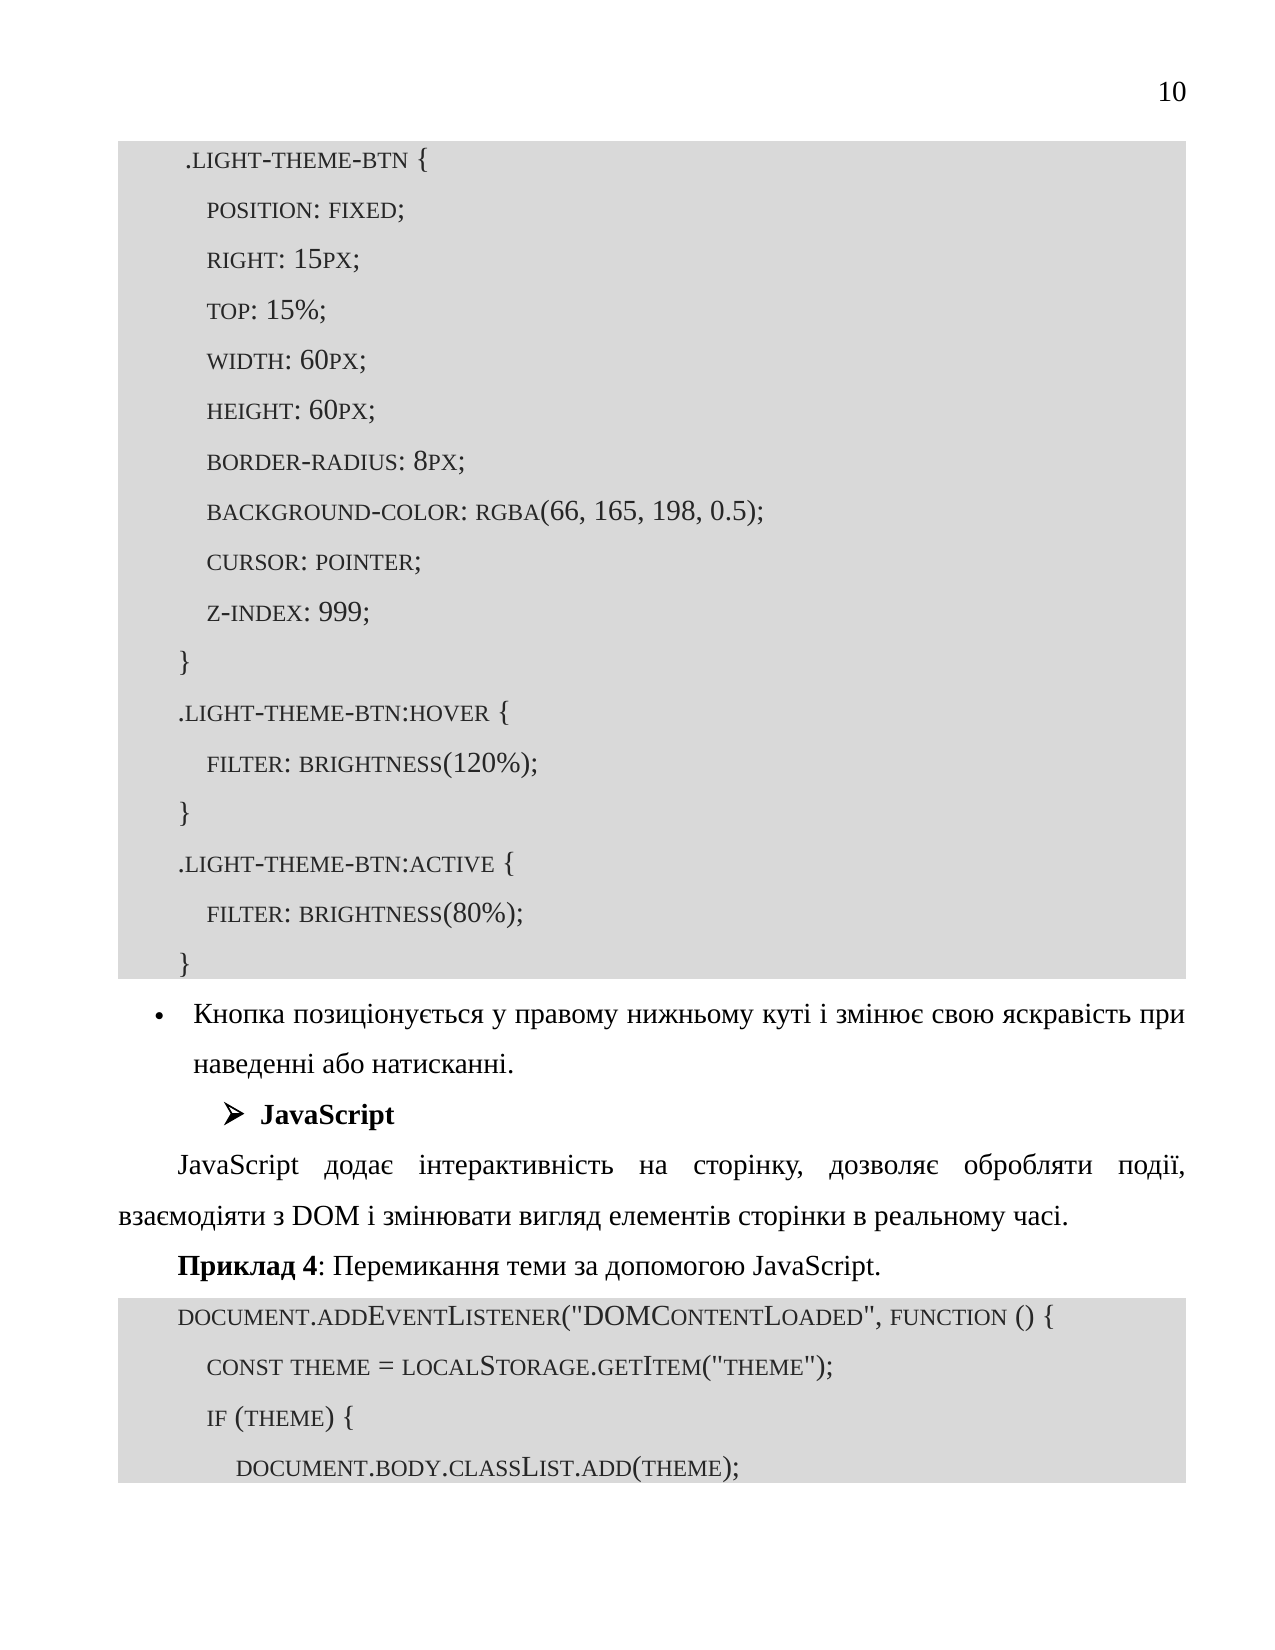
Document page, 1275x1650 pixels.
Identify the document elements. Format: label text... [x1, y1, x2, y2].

list Кнопка позиціонується у правому нижньому куті і змінює свою яскравість при наведенні або натисканні. [156, 996, 1186, 1080]
text position: fixed; [118, 191, 1186, 225]
text .light-theme-btn:hover { [118, 694, 1186, 728]
text top: 15%; [118, 292, 1186, 325]
text Приклад 4: Перемикання теми за допомогою JavaScript. [118, 1248, 1186, 1281]
text filter: brightness(120%); [118, 745, 1186, 778]
text border-radius: 8px; [118, 443, 1186, 476]
text const theme = localStorage.getItem("theme"); [118, 1348, 1186, 1382]
text width: 60px; [118, 342, 1186, 376]
text JavaScript додає інтерактивність на сторінку, дозволяє обробляти події, взаємодіяти з DOM і змінювати вигляд елементів сторінки в реальному часі. [118, 1147, 1186, 1231]
list JavaScript [222, 1097, 1186, 1131]
text } [118, 644, 1186, 678]
text filter: brightness(80%); [118, 896, 1186, 929]
text } [118, 946, 1186, 979]
text cursor: pointer; [118, 543, 1186, 577]
text background-color: rgba(66, 165, 198, 0.5); [118, 493, 1186, 527]
text z-index: 999; [118, 594, 1186, 627]
text .light-theme-btn:active { [118, 845, 1186, 879]
text } [118, 795, 1186, 828]
text height: 60px; [118, 392, 1186, 426]
text right: 15px; [118, 242, 1186, 275]
text document.body.classList.add(theme); [118, 1449, 1186, 1483]
text if (theme) { [118, 1399, 1186, 1432]
text document.addEventListener("DOMContentLoaded", function () { [118, 1298, 1186, 1332]
text .light-theme-btn { [118, 141, 1186, 174]
